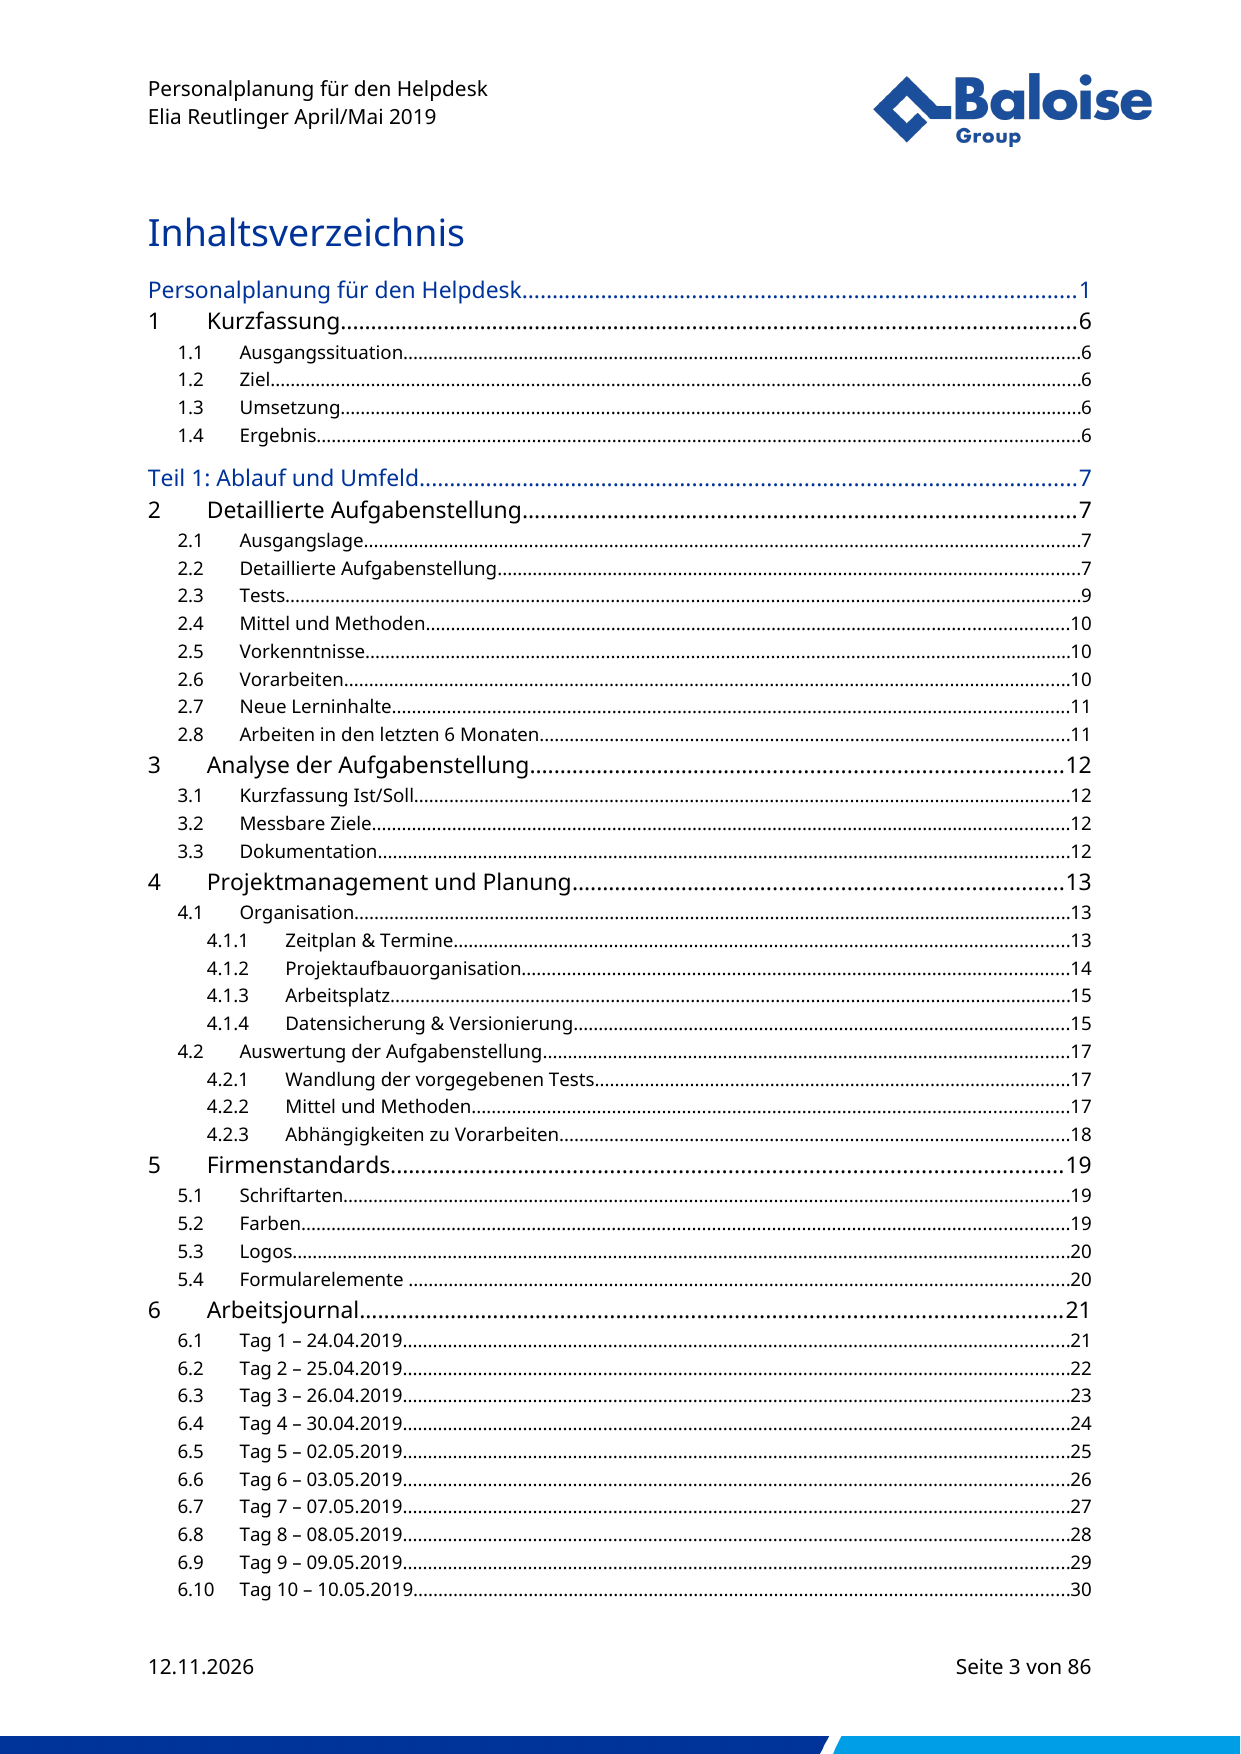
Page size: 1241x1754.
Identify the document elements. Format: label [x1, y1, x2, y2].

picture [873, 73, 1152, 147]
picture [0, 1736, 840, 1754]
